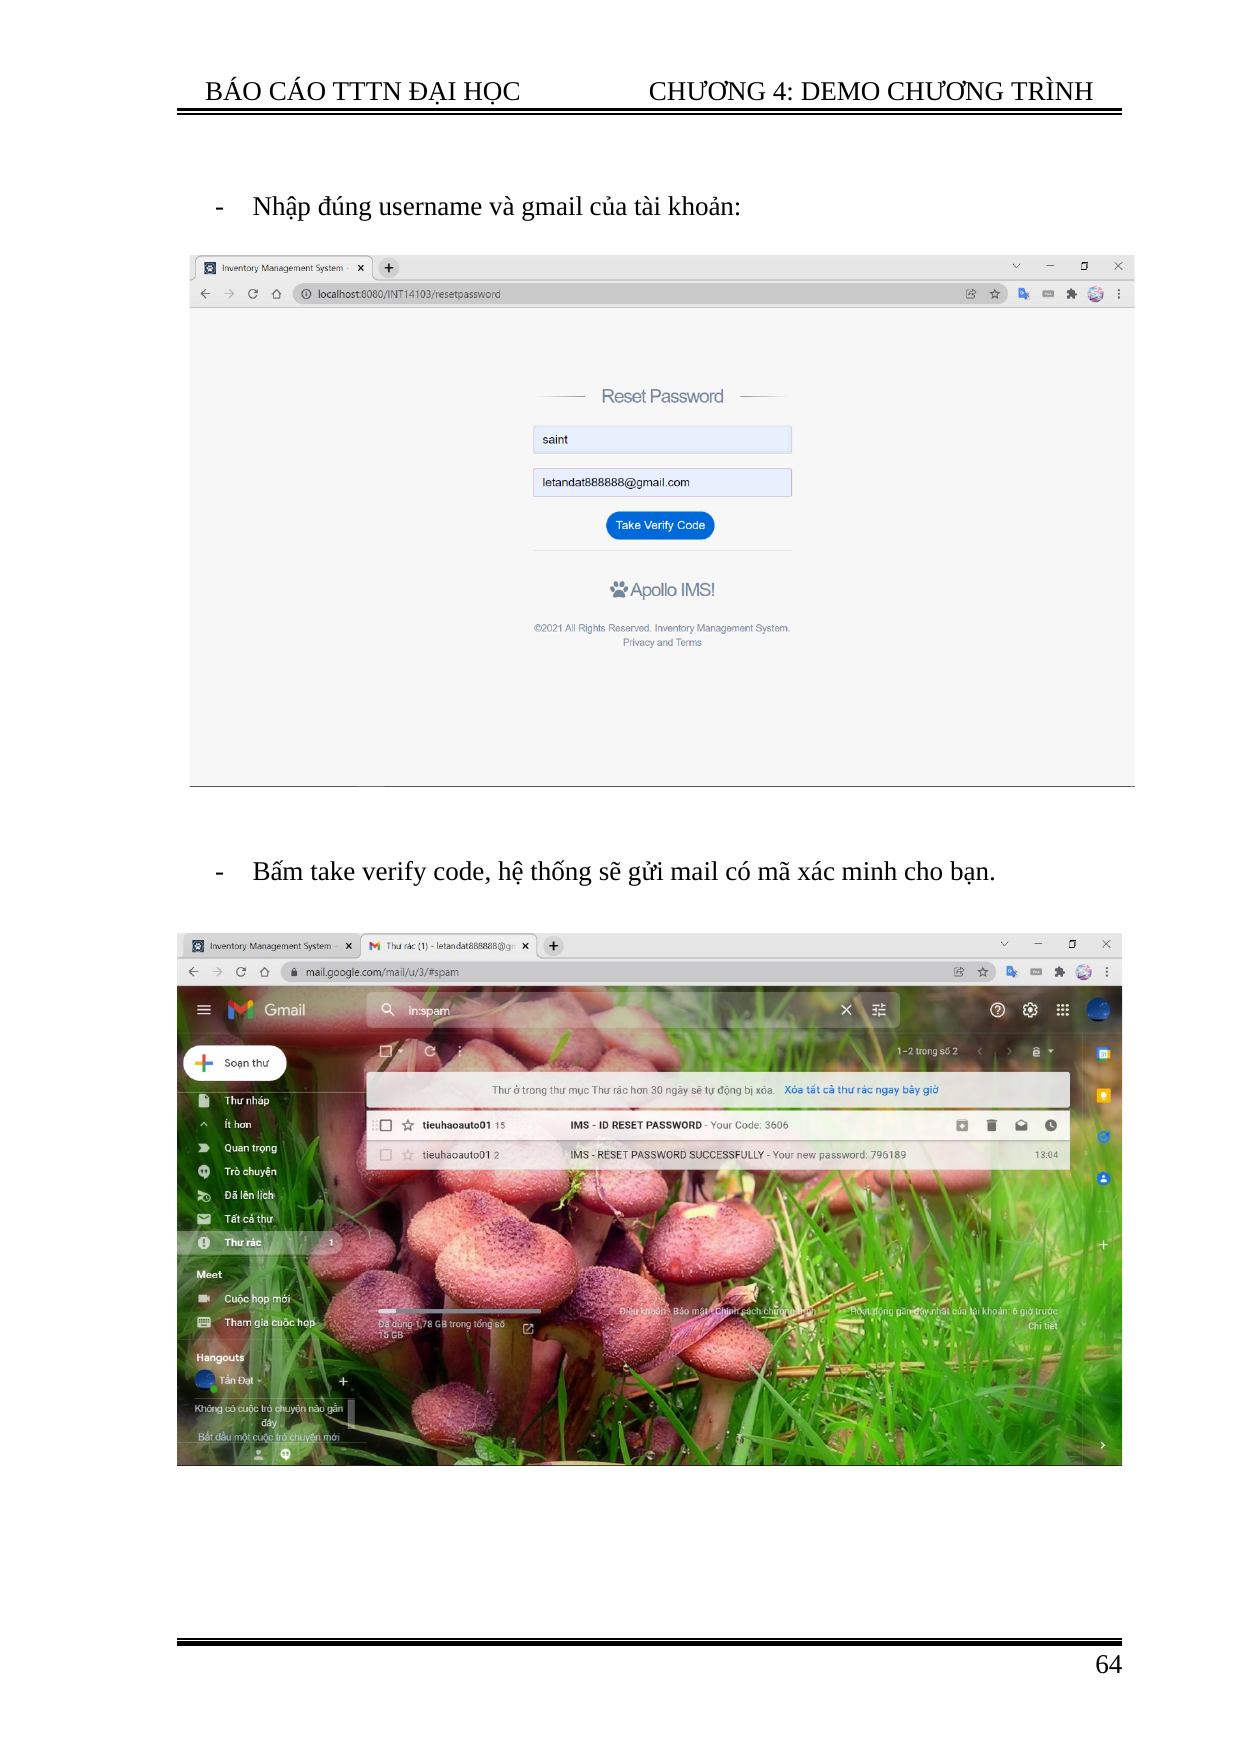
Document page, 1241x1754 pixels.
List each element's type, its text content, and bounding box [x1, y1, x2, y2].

list Bấm take verify code, hệ thống sẽ gửi mail có mã xác minh cho bạn. [215, 855, 1122, 886]
picture [189, 255, 1135, 787]
picture [177, 933, 1123, 1466]
list Nhập đúng username và gmail của tài khoản: [215, 190, 1122, 221]
